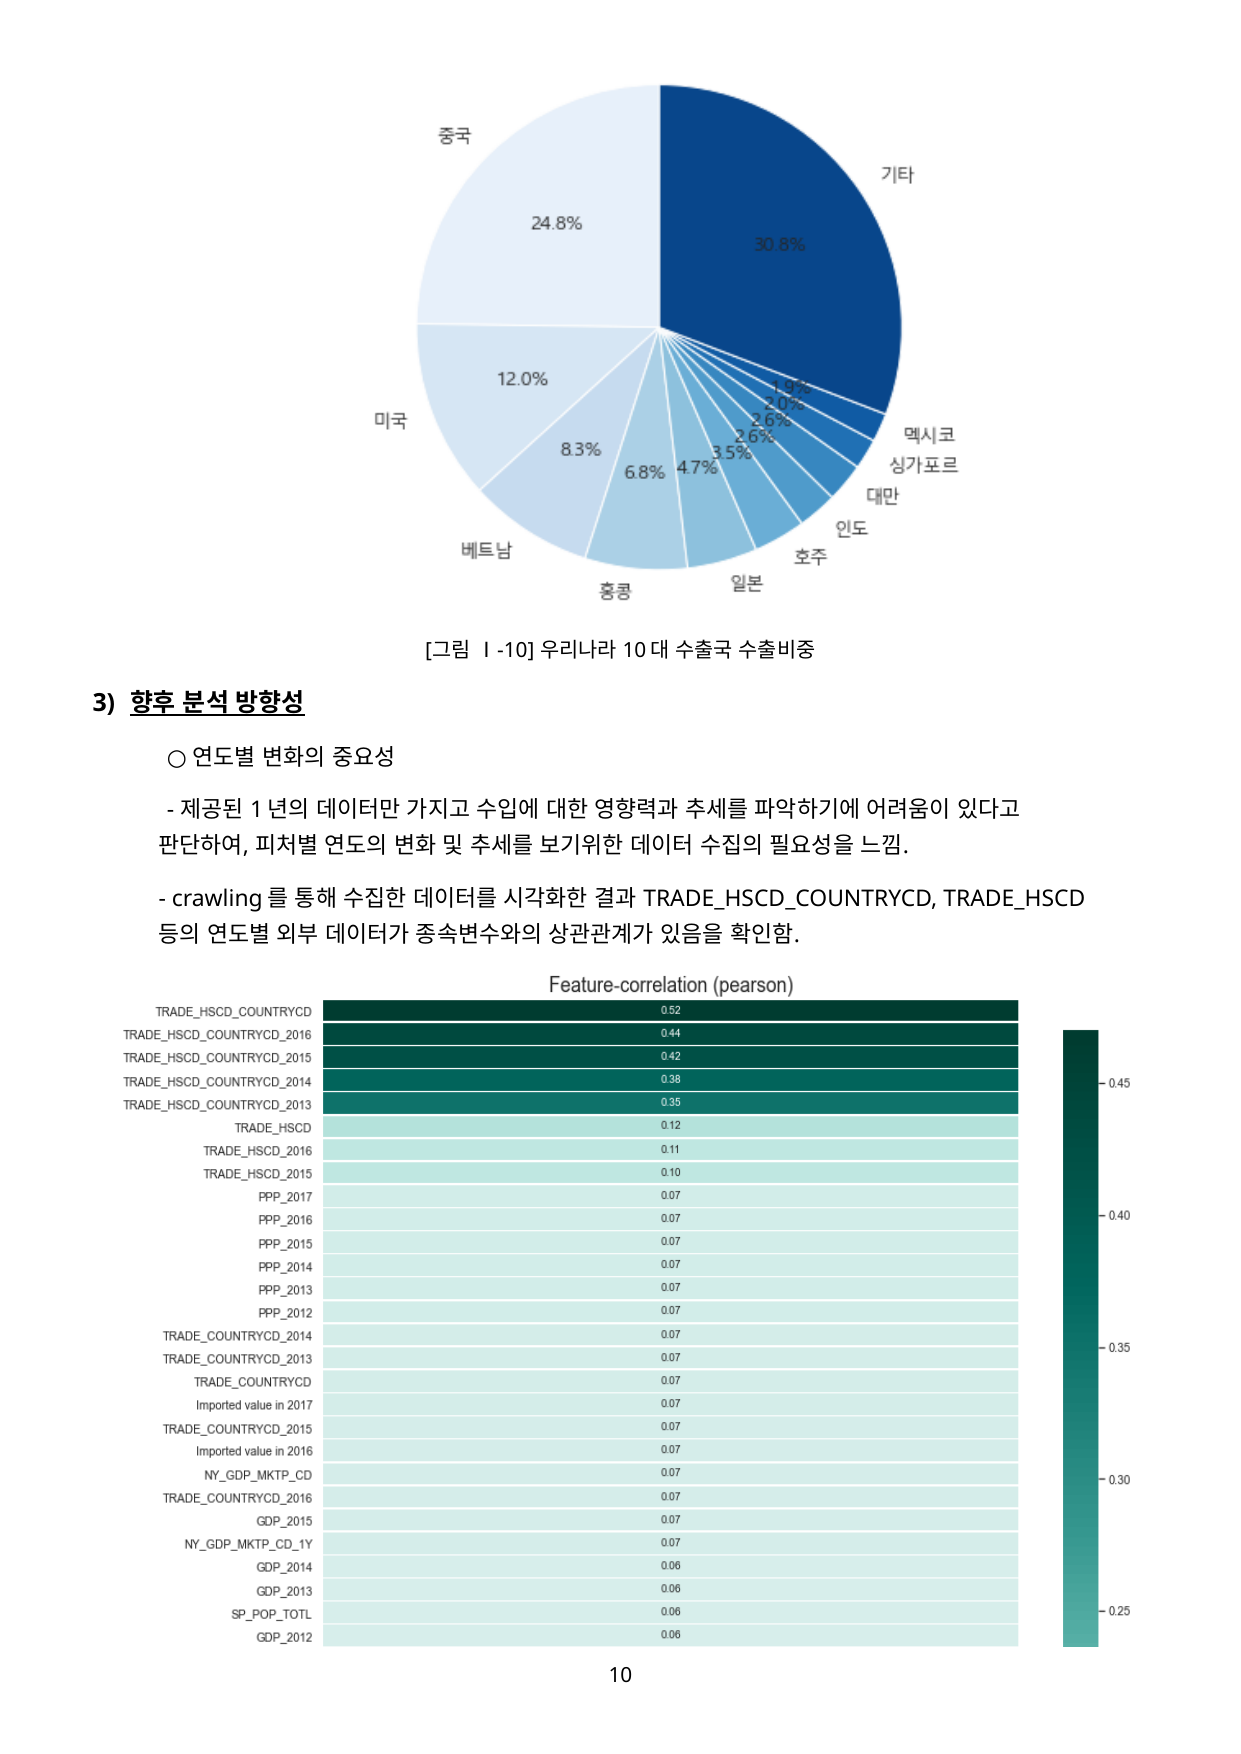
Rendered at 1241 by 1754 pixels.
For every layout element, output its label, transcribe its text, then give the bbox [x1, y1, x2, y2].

text [그림 Ⅰ-10] 우리나라 10대 수출국 수출비중 [75, 633, 1165, 664]
picture [116, 968, 1138, 1647]
picture [346, 75, 986, 615]
text - 제공된 1년의 데이터만 가지고 수입에 대한 영향력과 추세를 파악하기에 어려움이 있다고 판단하여, 피처별 연도의 변화 및 추세를 보기위한 데이터 수집의 필요성을 느낌. [75, 791, 1165, 860]
text ○ 연도별 변화의 중요성 [75, 738, 1165, 772]
text - crawling를 통해 수집한 데이터를 시각화한 결과 TRADE_HSCD_COUNTRYCD, TRADE_HSCD 등의 연도별 외부 데이터가 종속변수와의 상관관계가 있음을 확인함. [75, 880, 1165, 949]
list 향후 분석 방향성 [92, 683, 1165, 719]
